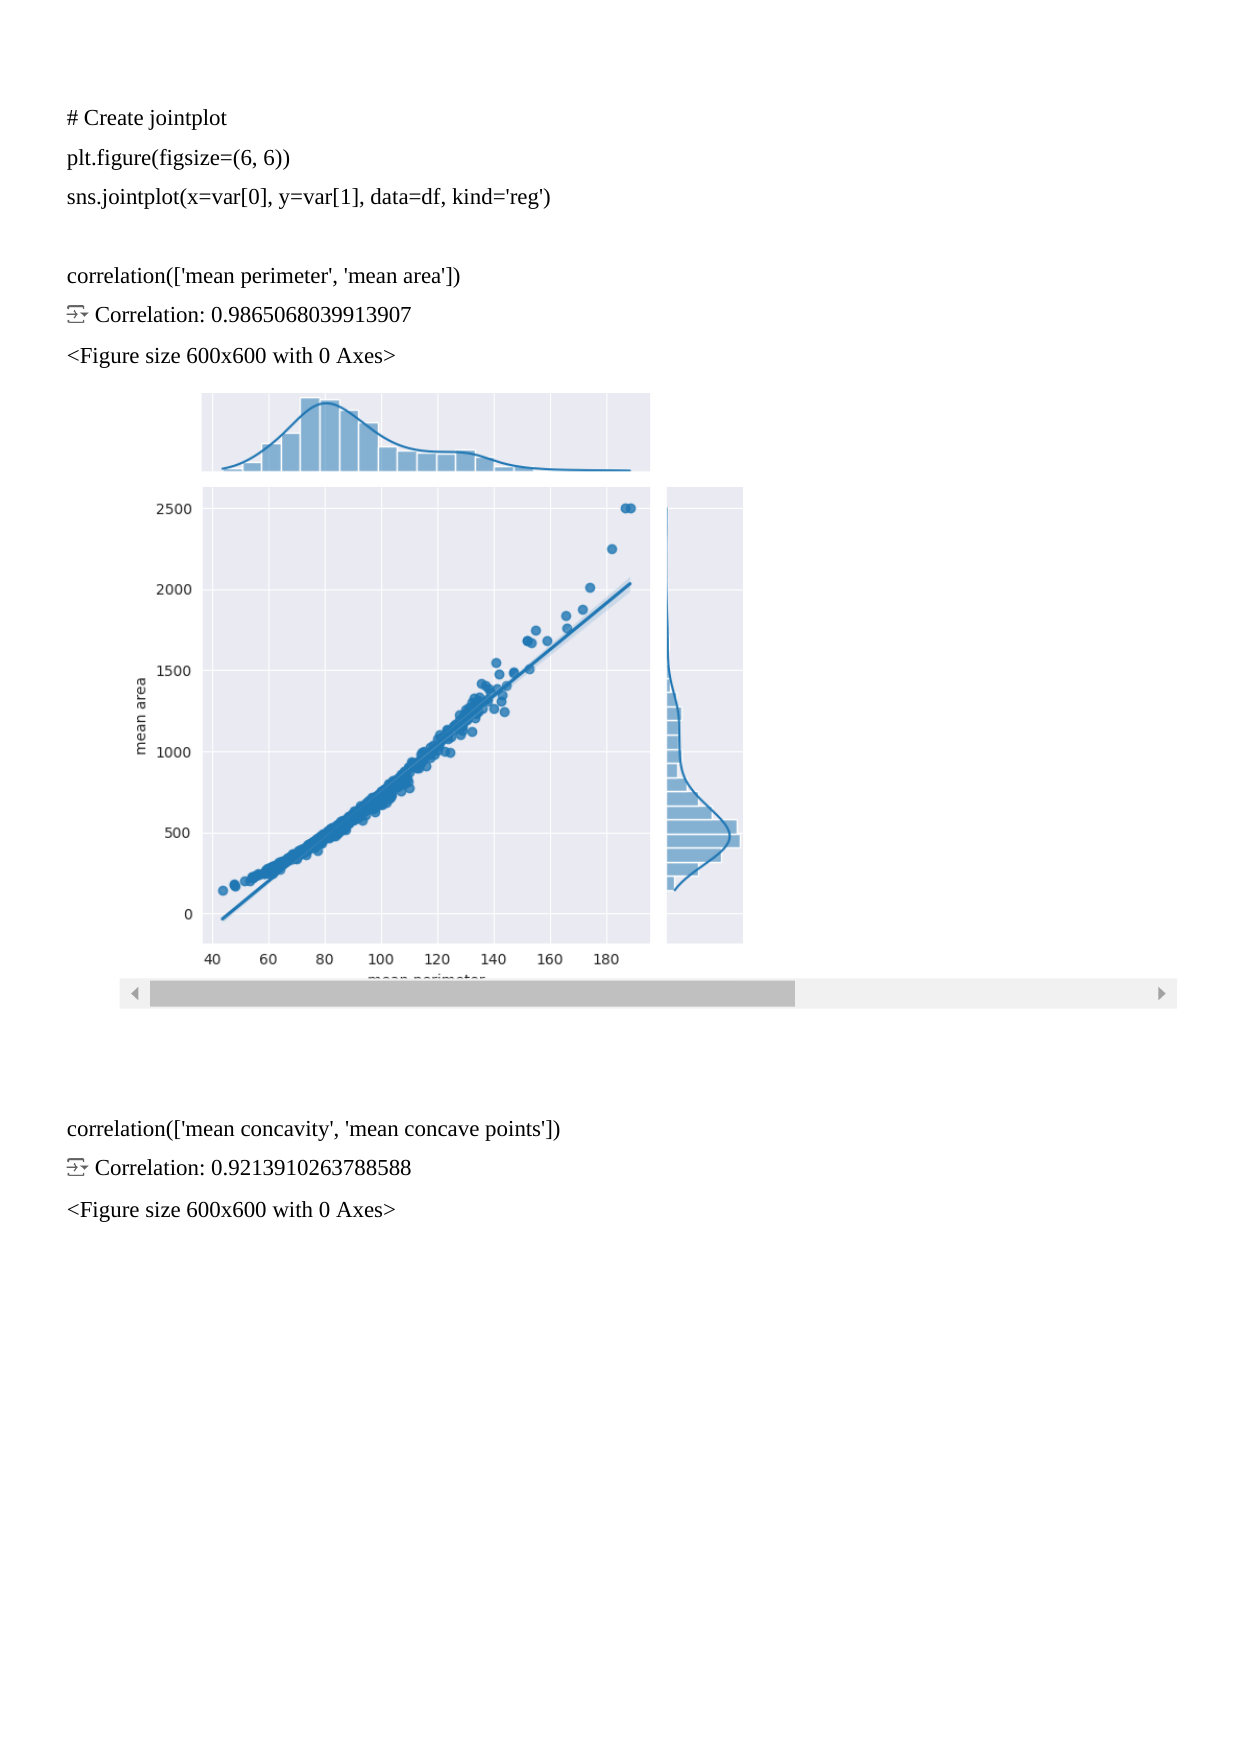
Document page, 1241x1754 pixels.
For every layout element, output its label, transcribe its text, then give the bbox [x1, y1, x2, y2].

picture [136, 393, 743, 978]
text correlation(['mean perimeter', 'mean area']) [67, 262, 1192, 288]
text Correlation: 0.9865068039913907 [67, 301, 1192, 329]
text Correlation: 0.9213910263788588 [67, 1154, 1192, 1182]
text # Create jointplot [67, 104, 1192, 130]
text correlation(['mean concavity', 'mean concave points']) [67, 1115, 1192, 1141]
text plt.figure(figsize=(6, 6)) [67, 143, 1192, 170]
picture [66, 1158, 89, 1176]
text <Figure size 600x600 with 0 Axes> [67, 343, 1192, 369]
text <Figure size 600x600 with 0 Axes> [67, 1196, 1192, 1222]
text sns.jointplot(x=var[0], y=var[1], data=df, kind='reg') [67, 183, 1192, 209]
picture [66, 305, 89, 323]
